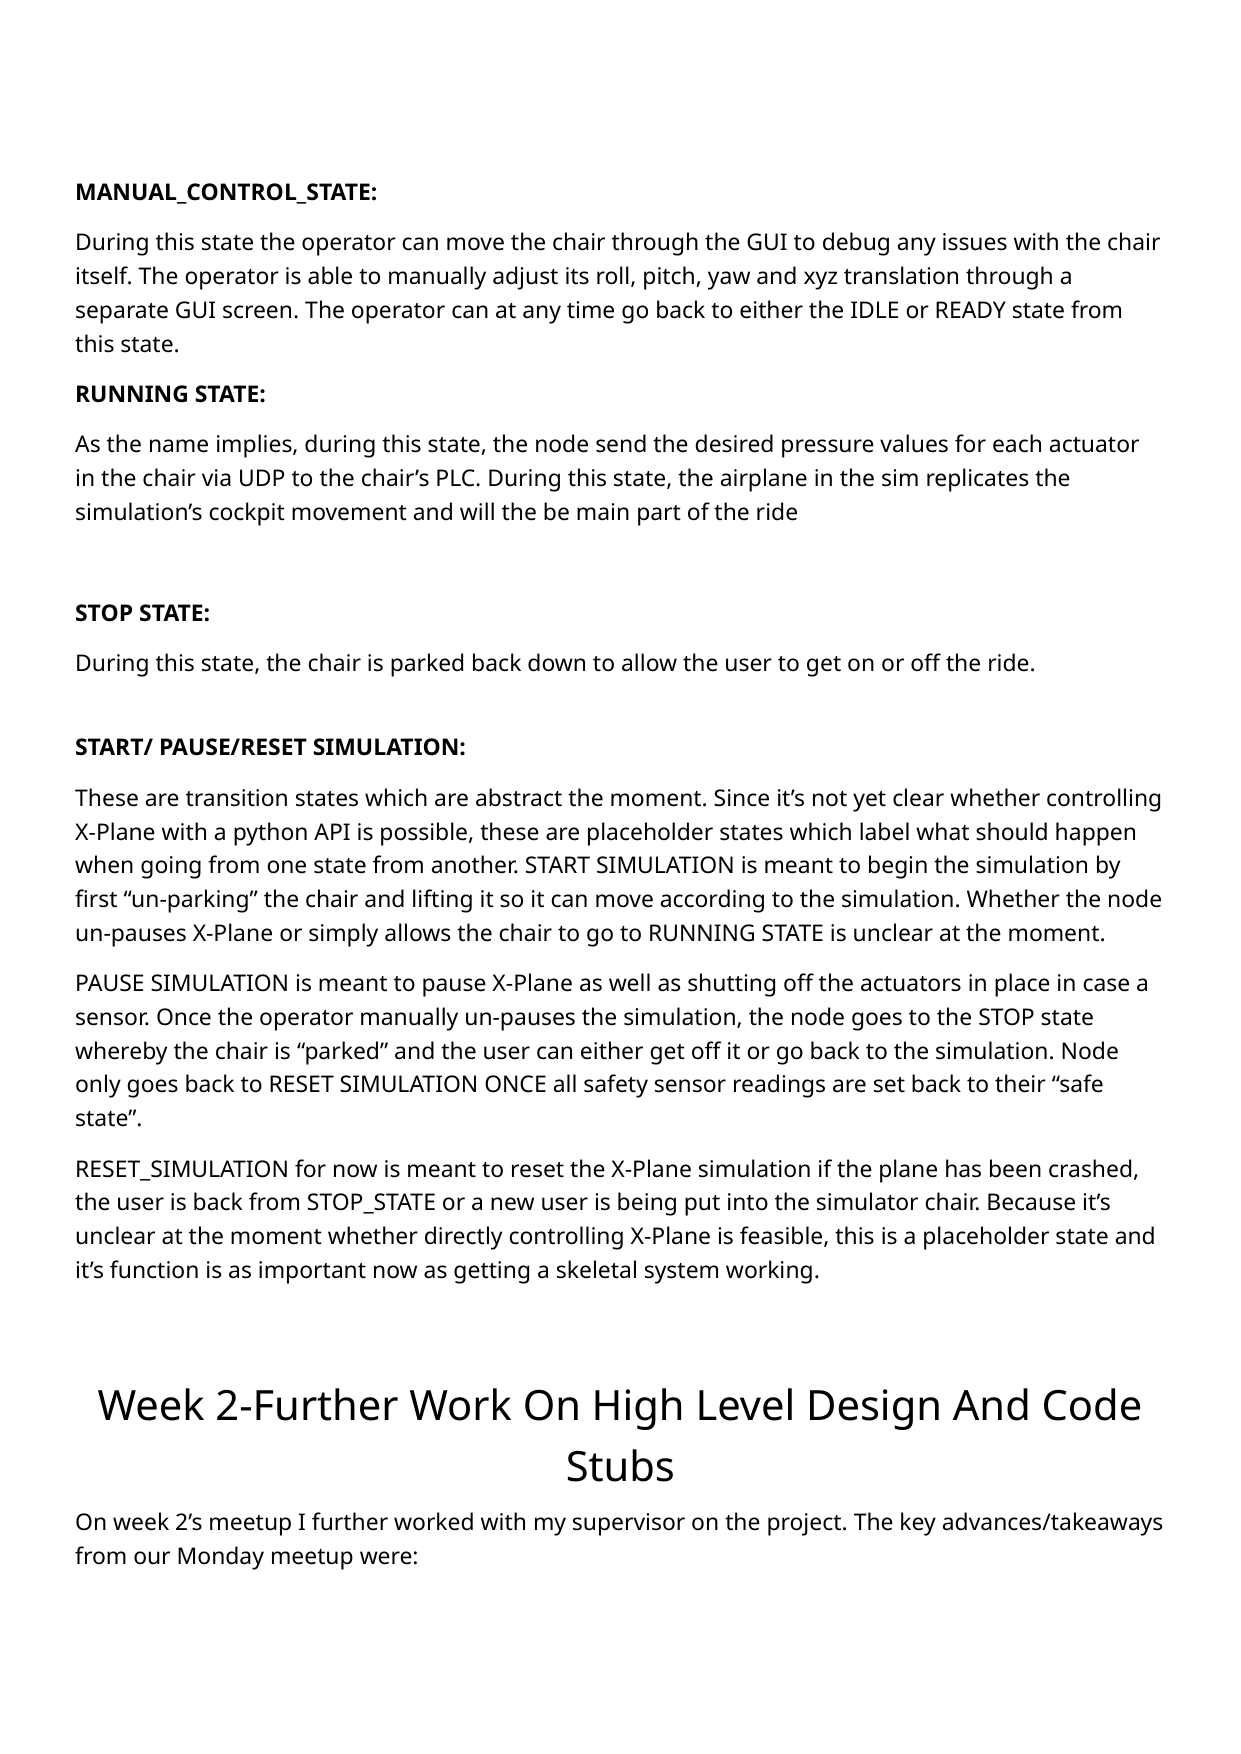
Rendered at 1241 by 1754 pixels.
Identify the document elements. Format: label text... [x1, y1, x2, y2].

text RESET_SIMULATION for now is meant to reset the X-Plane simulation if the plane has been crashed, the user is back from STOP_STATE or a new user is being put into the simulator chair. Because it’s unclear at the moment whether directly controlling X-Plane is feasible, this is a placeholder state and it’s function is as important now as getting a skeletal system working. [75, 1152, 1165, 1285]
text During this state the operator can move the chair through the GUI to debug any issues with the chair itself. The operator is able to manually adjust its roll, pitch, yaw and xyz translation through a separate GUI screen. The operator can at any time go back to either the IDLE or READY state from this state. [75, 226, 1165, 359]
text STOP STATE: [75, 597, 1165, 628]
text MANUAL_CONTROL_STATE: [75, 176, 1165, 207]
text PAUSE SIMULATION is meant to pause X-Plane as well as shutting off the actuators in place in case a sensor. Once the operator manually un-pauses the simulation, the node goes to the STOP state whereby the chair is “parked” and the user can either get off it or go back to the simulation. Node only goes back to RESET SIMULATION ONCE all safety sensor readings are set back to their “safe state”. [75, 967, 1165, 1133]
text These are transition states which are abstract the moment. Since it’s not yet clear whether controlling X-Plane with a python API is possible, these are placeholder states which label what should happen when going from one state from another. START SIMULATION is meant to begin the simulation by first “un-parking” the chair and lifting it so it can move according to the simulation. Whether the node un-pauses X-Plane or simply allows the chair to go to RUNNING STATE is unclear at the moment. [75, 782, 1165, 948]
text During this state, the chair is parked back down to allow the user to get on or off the ride. [75, 647, 1165, 712]
subtitle Week 2-Further Work On High Level Design And Code Stubs [75, 1375, 1165, 1493]
text START/ PAUSE/RESET SIMULATION: [75, 731, 1165, 762]
text RUNNING STATE: [75, 378, 1165, 409]
text As the name implies, during this state, the node send the desired pressure values for each actuator in the chair via UDP to the chair’s PLC. During this state, the airplane in the sim replicates the simulation’s cockpit movement and will the be main part of the ride [75, 428, 1165, 527]
text On week 2’s meetup I further worked with my supervisor on the project. The key advances/takeaways from our Monday meetup were: [75, 1506, 1165, 1571]
